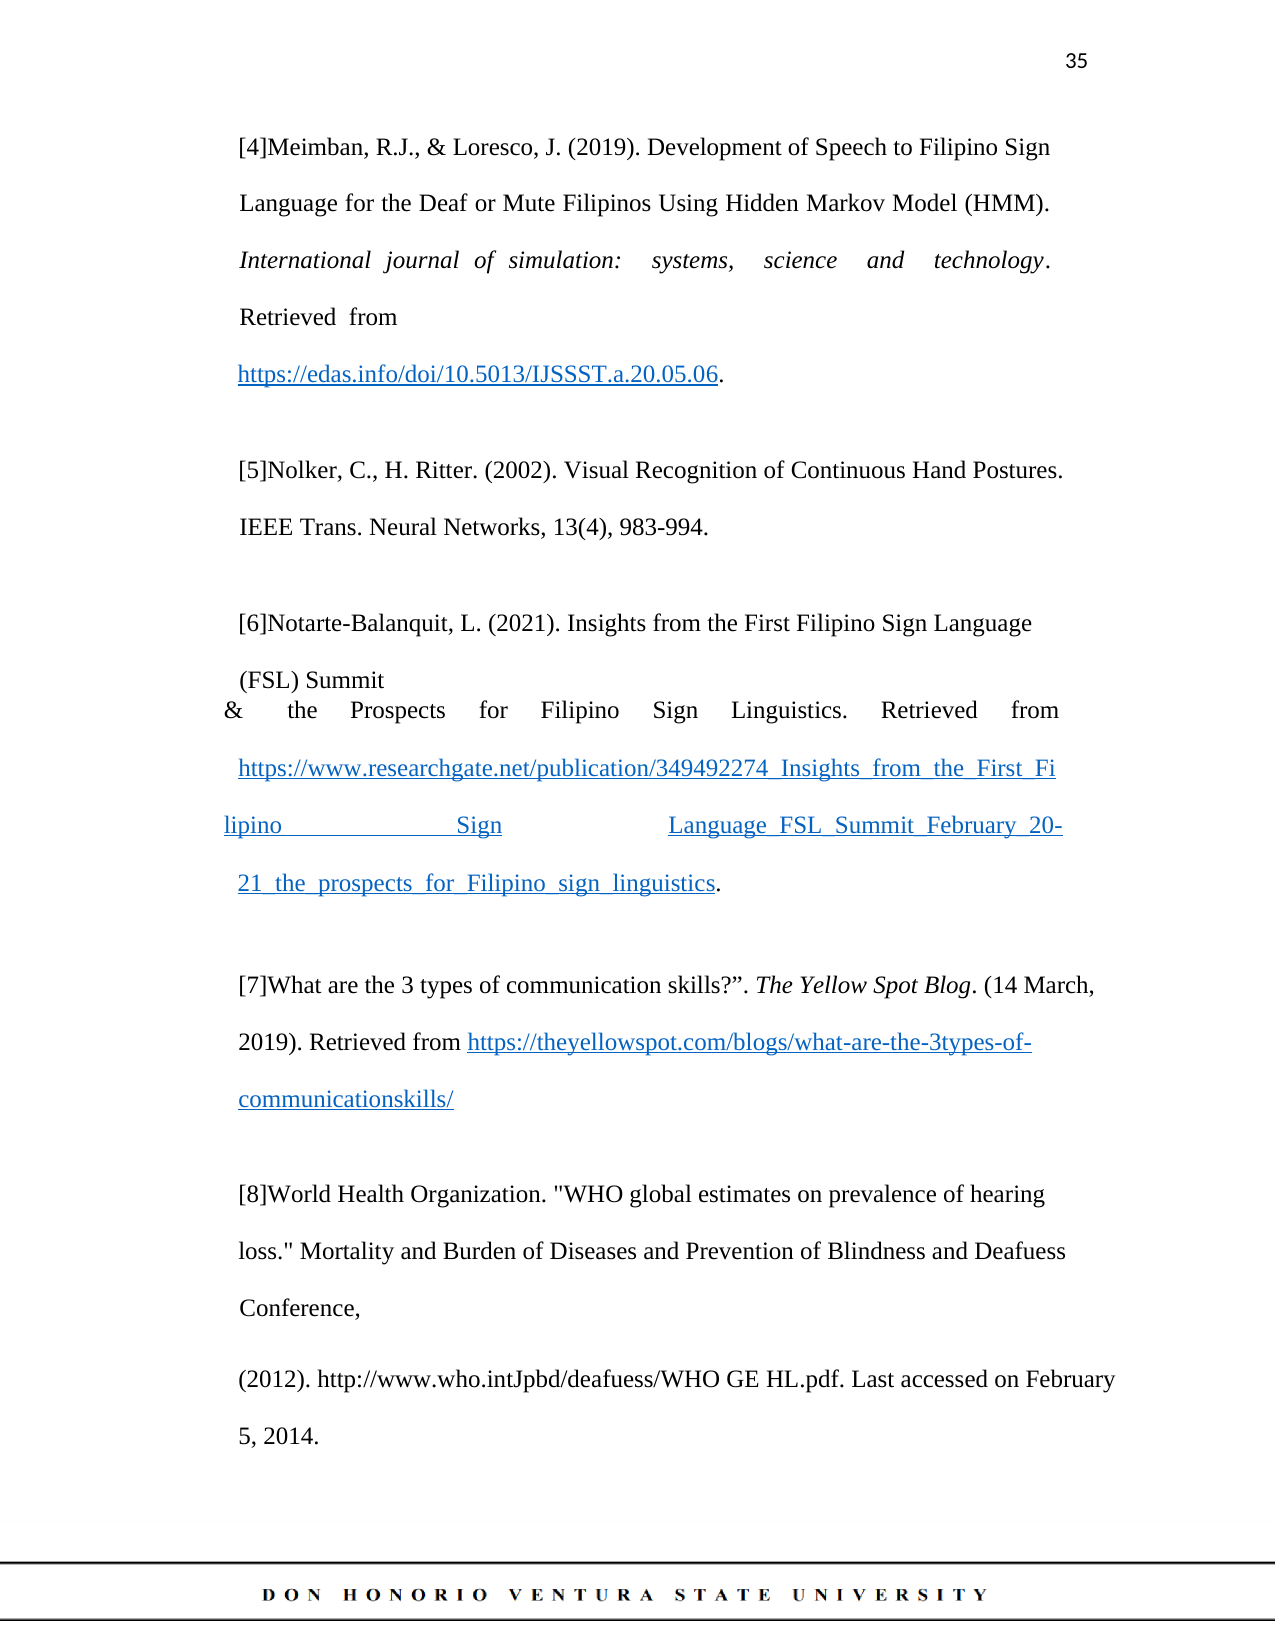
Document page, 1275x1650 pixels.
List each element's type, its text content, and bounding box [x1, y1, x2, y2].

text [5]Nolker, C., H. Ritter. (2002). Visual Recognition of Continuous Hand Postures. [238, 456, 1123, 484]
text [8]World Health Organization. "WHO global estimates on prevalence of hearing loss." Mortality and Burden of Diseases and Prevention of Blindness and Deafuess [238, 1179, 1106, 1264]
text Conference, [239, 1293, 1123, 1322]
picture [0, 1519, 1275, 1639]
text https://edas.info/doi/10.5013/IJSSST.a.20.05.06. [237, 359, 1123, 388]
text [6]Notarte-Balanquit, L. (2021). Insights from the First Filipino Sign Language [238, 608, 1123, 637]
text 21_the_prospects_for_Filipino_sign_linguistics. [237, 868, 1123, 897]
text (2012). http://www.who.intJpbd/deafuess/WHO GE HL.pdf. Last accessed on February 5, 2014. [238, 1364, 1123, 1450]
text (FSL) Summit [239, 665, 1123, 694]
text & the Prospects for Filipino Sign Linguistics. Retrieved from [223, 695, 1123, 724]
text [4]Meimban, R.J., & Loresco, J. (2019). Development of Speech to Filipino Sign Language for the Deaf or Mute Filipinos Using Hidden Markov Model (HMM). International journal of simulation: systems, science and technology. Retrieved from [238, 132, 1051, 331]
text lipino Sign Language_FSL_Summit_February_20- [223, 810, 1123, 839]
text https://www.researchgate.net/publication/349492274_Insights_from_the_First_Fi [238, 753, 1123, 781]
text [7]What are the 3 types of communication skills?”. The Yellow Spot Blog. (14 March, 2019). Retrieved from https://theyellowspot.com/blogs/what-are-the-3types-of-communicationskills/ [238, 970, 1095, 1112]
text IEEE Trans. Neural Networks, 13(4), 983-994. [239, 512, 1123, 541]
